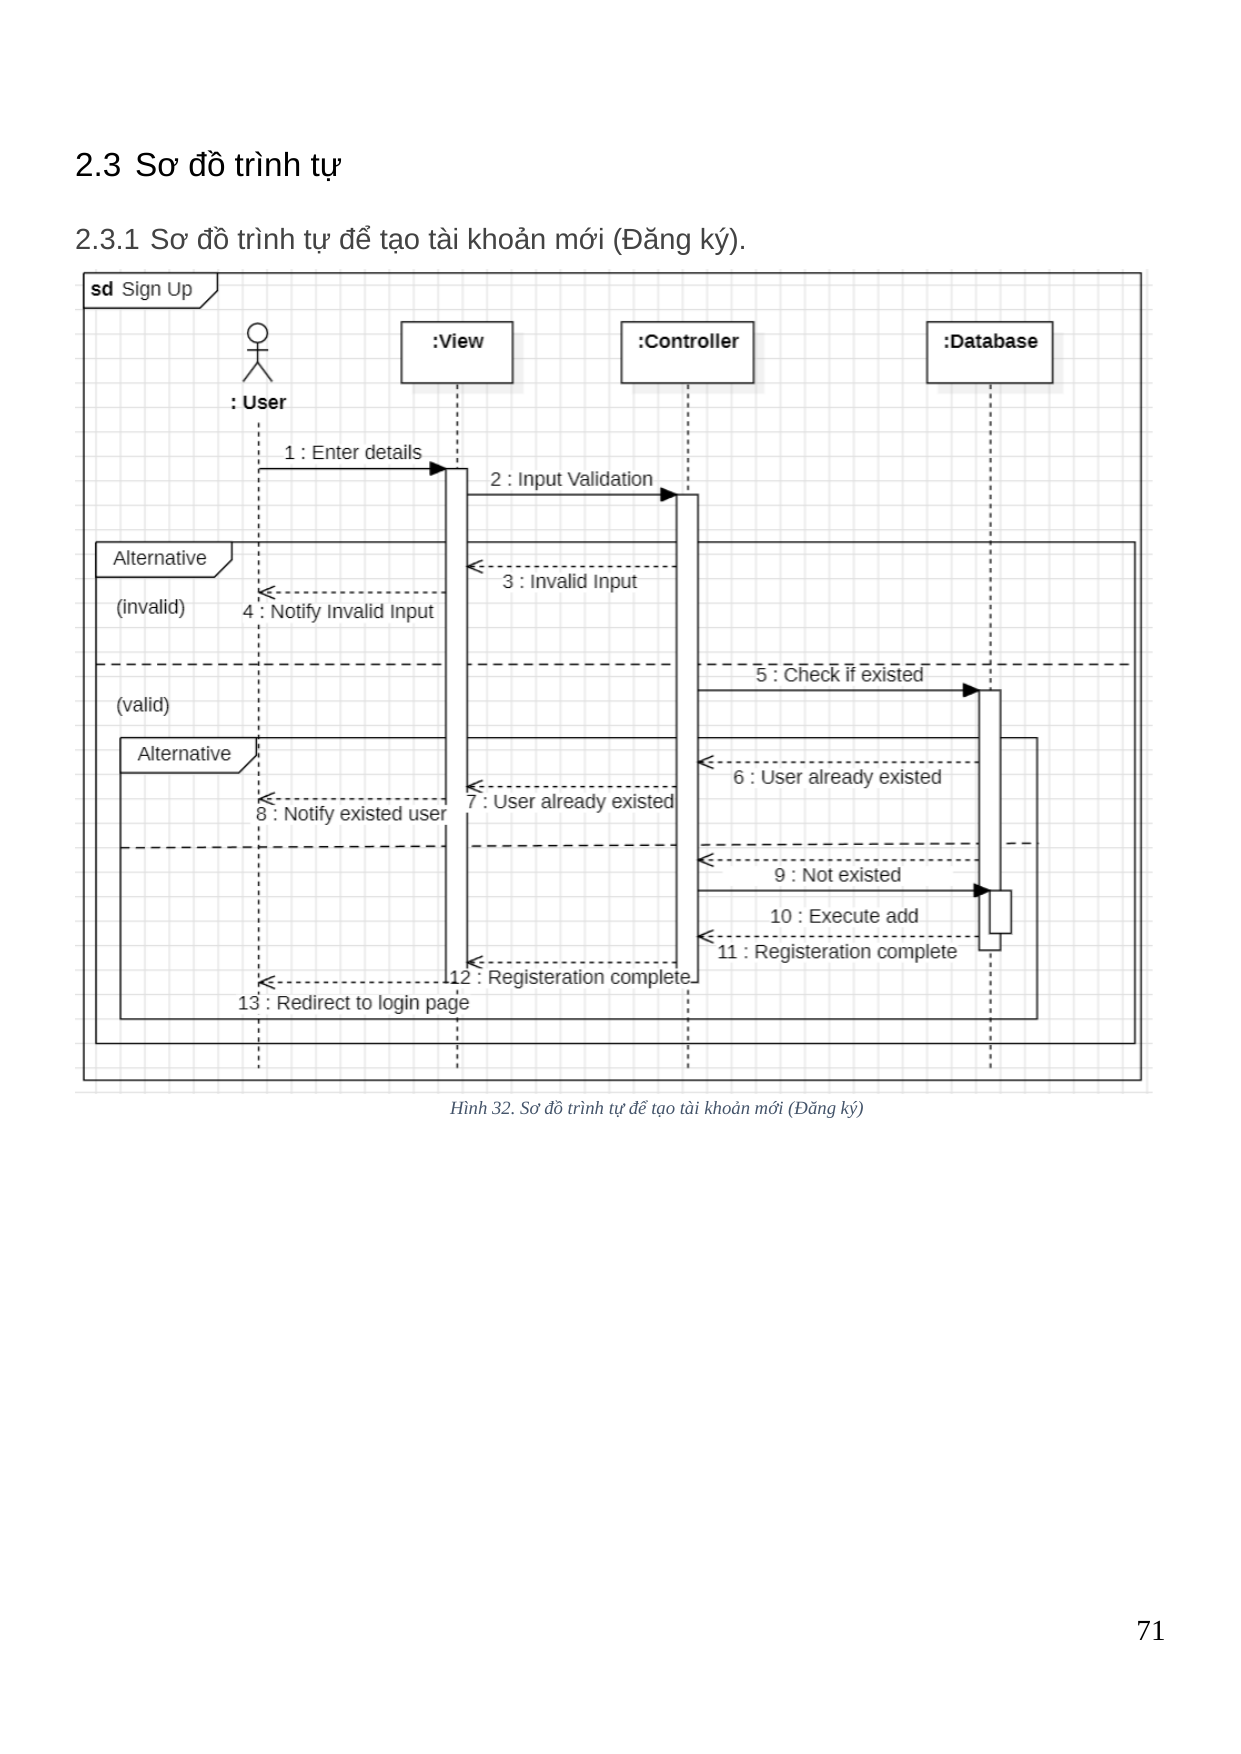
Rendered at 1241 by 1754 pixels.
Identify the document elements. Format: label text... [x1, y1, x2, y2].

subtitle Sơ đồ trình tự để tạo tài khoản mới (Đăng ký). [75, 222, 1165, 256]
text Hình 32. Sơ đồ trình tự để tạo tài khoản mới (Đăng ký) [75, 1097, 1165, 1119]
picture [75, 269, 1153, 1094]
subtitle Sơ đồ trình tự [75, 145, 1165, 183]
